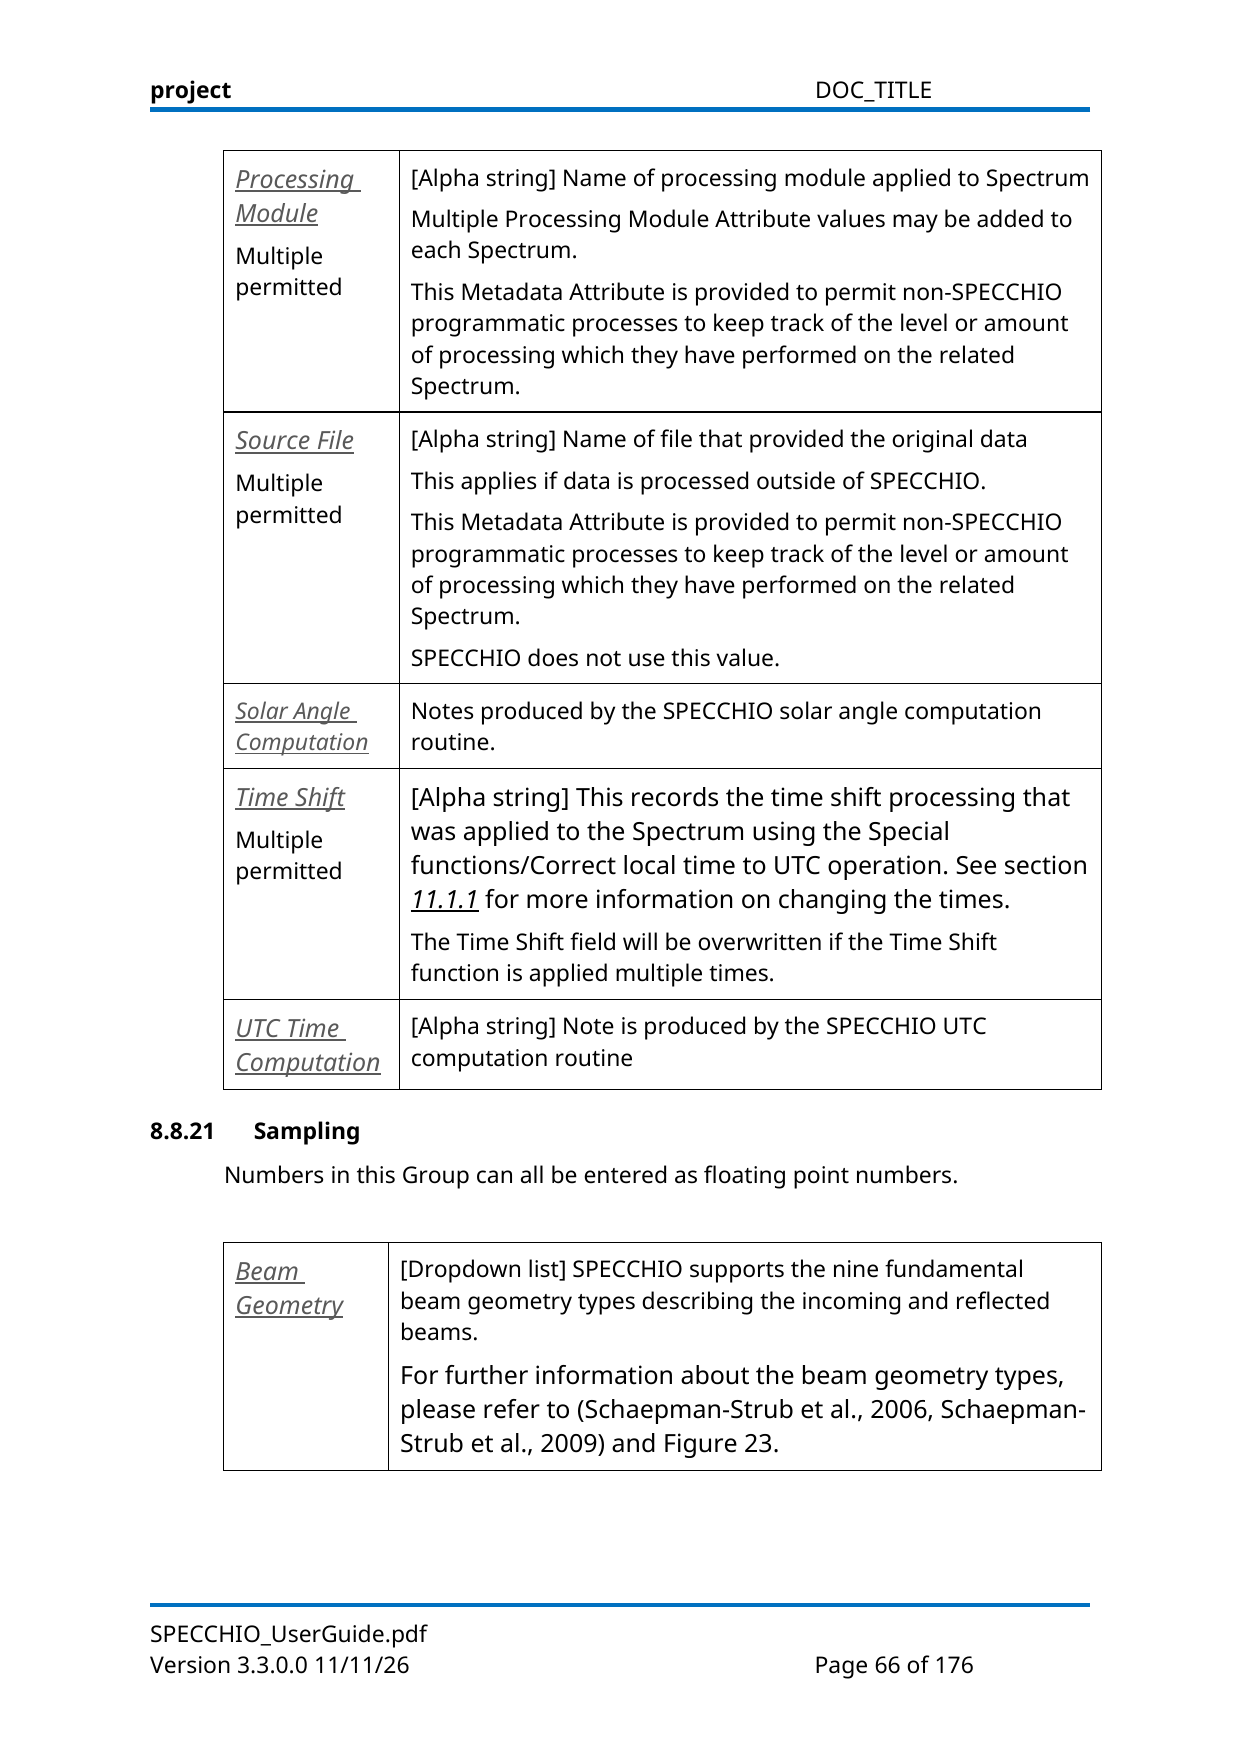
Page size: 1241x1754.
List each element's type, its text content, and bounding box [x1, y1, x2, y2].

table_cell Source File Multiple permitted [224, 413, 399, 683]
table_header [Dropdown list] SPECCHIO supports the nine fundamental beam geometry types describing the incoming and reflected beams. For further information about the beam geometry types, please refer to (Schaepman-Strub et al., 2006, Schaepman-Strub et al., 2009) and Figure 23. [389, 1243, 1101, 1470]
table_cell UTC Time Computation [224, 1000, 399, 1089]
table_cell [Alpha string] Name of processing module applied to Spectrum Multiple Processing Module Attribute values may be added to each Spectrum. This Metadata Attribute is provided to permit non-SPECCHIO programmatic processes to keep track of the level or amount of processing which they have performed on the related Spectrum. [400, 151, 1101, 411]
table_cell [Alpha string] Name of file that provided the original data This applies if data is processed outside of SPECCHIO. This Metadata Attribute is provided to permit non-SPECCHIO programmatic processes to keep track of the level or amount of processing which they have performed on the related Spectrum. SPECCHIO does not use this value. [400, 413, 1101, 683]
table_cell [Alpha string] Note is produced by the SPECCHIO UTC computation routine [400, 1000, 1101, 1089]
table_cell Processing Module Multiple permitted [224, 151, 399, 411]
table_cell Notes produced by the SPECCHIO solar angle computation routine. [400, 684, 1101, 768]
subtitle Sampling [150, 1115, 1090, 1146]
text Numbers in this Group can all be entered as floating point numbers. [224, 1158, 1090, 1190]
table_cell Time Shift Multiple permitted [224, 769, 399, 999]
table_header Beam Geometry [224, 1243, 388, 1470]
table_cell [Alpha string] This records the time shift processing that was applied to the Spectrum using the Special functions/Correct local time to UTC operation. See section 11.1.1 for more information on changing the times. The Time Shift field will be overwritten if the Time Shift function is applied multiple times. [400, 769, 1101, 999]
table_cell Solar Angle Computation [224, 684, 399, 768]
